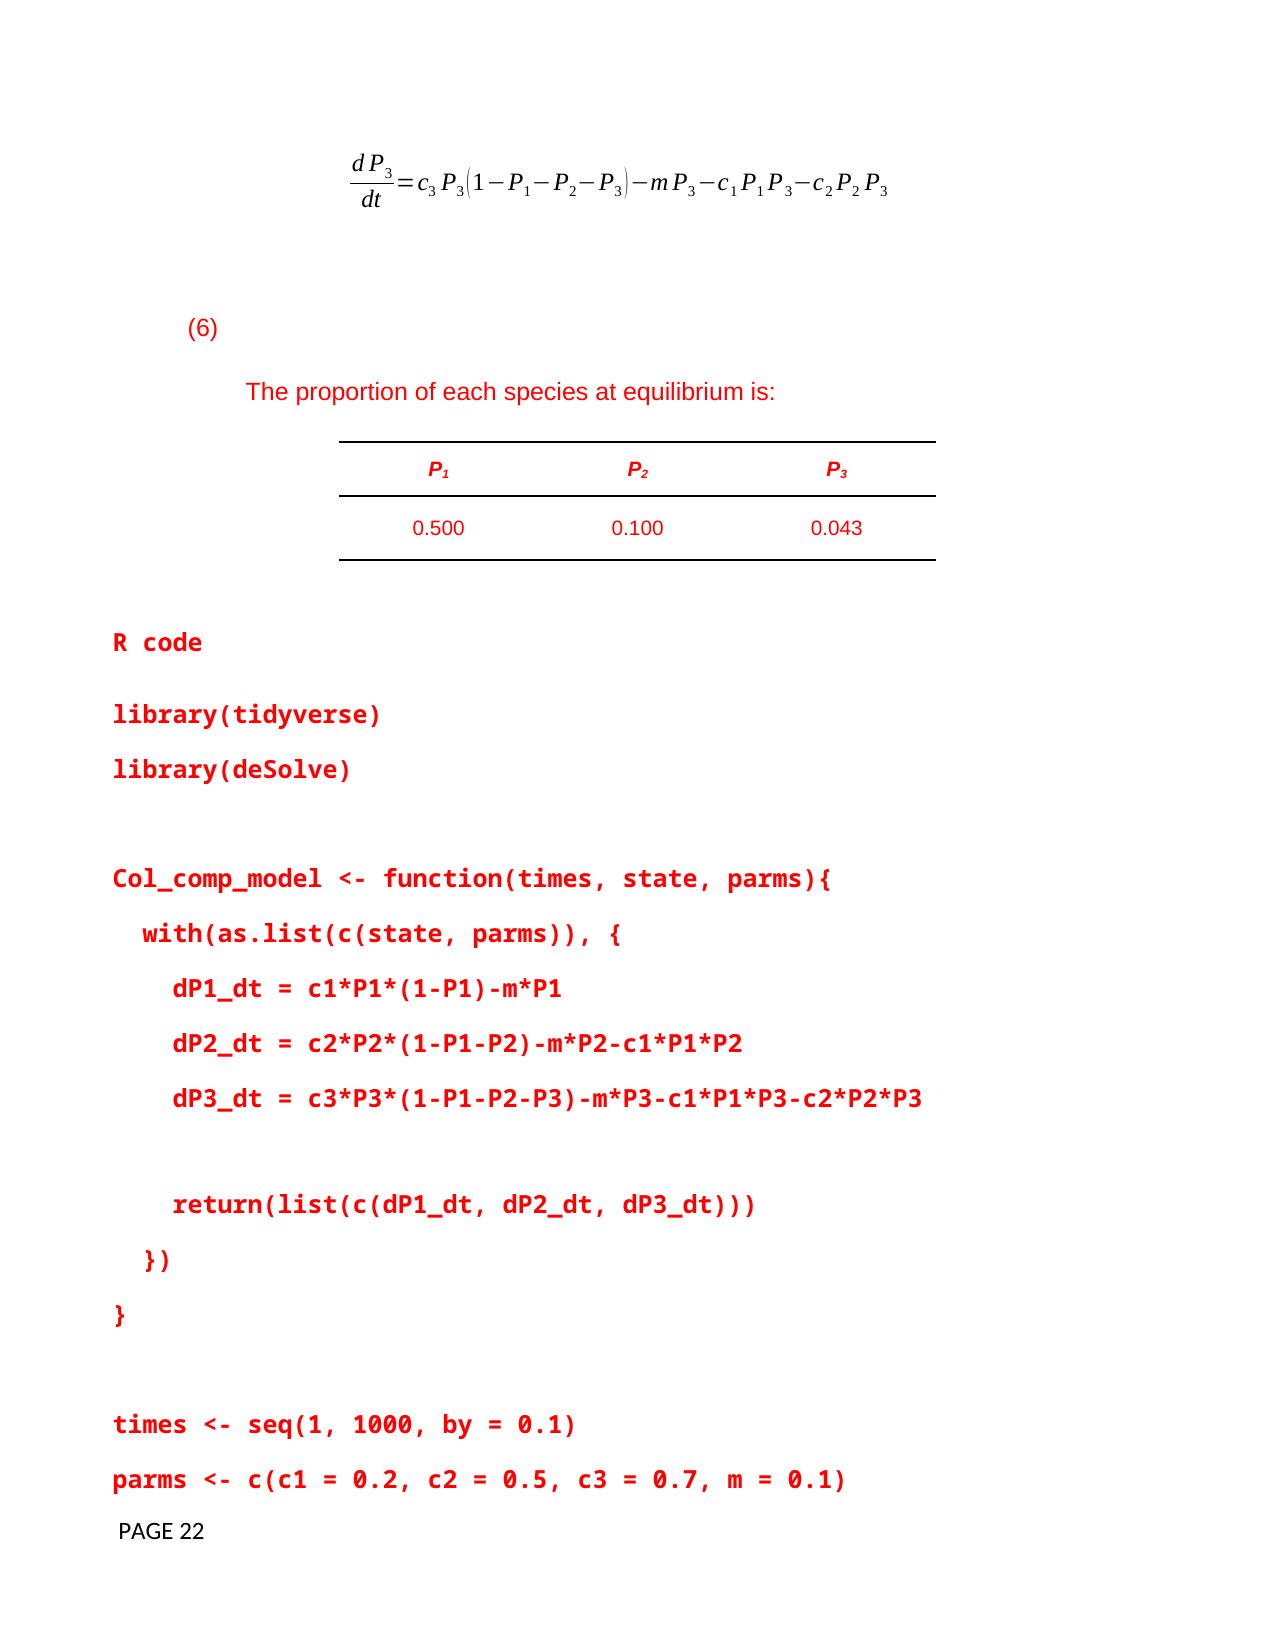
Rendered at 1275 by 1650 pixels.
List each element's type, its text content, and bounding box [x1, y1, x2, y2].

text parms <- c(c1 = 0.2, c2 = 0.5, c3 = 0.7, m = 0.1) [112, 1461, 1162, 1496]
table_header P3 [737, 443, 936, 495]
text dP3_dt = c3*P3*(1-P1-P2-P3)-m*P3-c1*P1*P3-c2*P2*P3 [112, 1081, 1162, 1115]
text dP2_dt = c2*P2*(1-P1-P2)-m*P2-c1*P1*P2 [112, 1026, 1162, 1060]
table_header P2 [538, 443, 737, 495]
text Col_comp_model <- function(times, state, parms){ [112, 861, 1162, 895]
table_cell 0.043 [737, 497, 936, 558]
table_header P1 [339, 443, 538, 495]
text dP1_dt = c1*P1*(1-P1)-m*P1 [112, 971, 1162, 1005]
text with(as.list(c(state, parms)), { [112, 916, 1162, 950]
text R code [112, 624, 1162, 659]
text library(deSolve) [112, 751, 1162, 785]
table_cell 0.500 [339, 497, 538, 558]
text (6) [112, 313, 1162, 341]
text library(tidyverse) [112, 696, 1162, 731]
text return(list(c(dP1_dt, dP2_dt, dP3_dt))) [112, 1187, 1162, 1221]
text }) [112, 1242, 1162, 1276]
text The proportion of each species at equilibrium is: [245, 377, 1162, 405]
text } [112, 1297, 1162, 1331]
table_cell 0.100 [538, 497, 737, 558]
text times <- seq(1, 1000, by = 0.1) [112, 1407, 1162, 1441]
